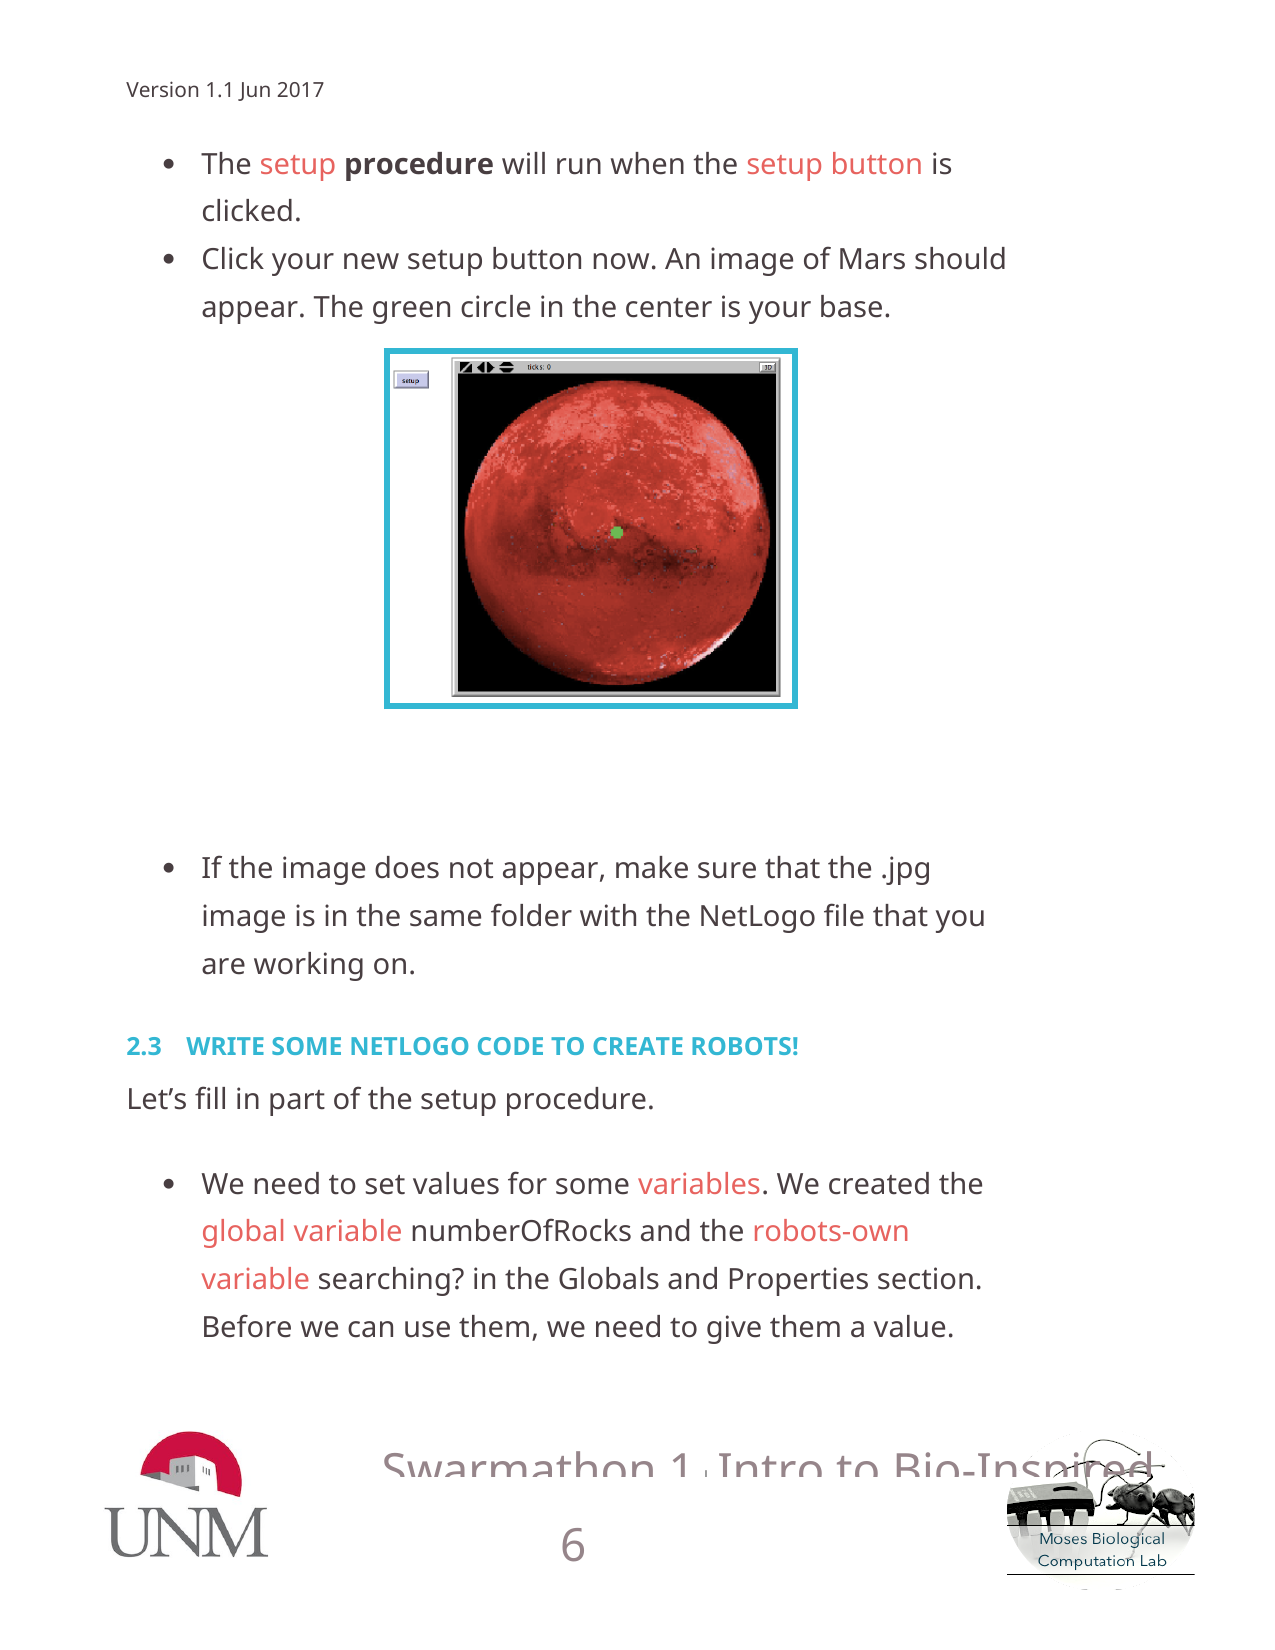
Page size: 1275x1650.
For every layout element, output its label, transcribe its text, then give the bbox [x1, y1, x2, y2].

list We need to set values for some variables. We created the global variable numberOfRocks and the robots-own variable searching? in the Globals and Properties section. Before we can use them, we need to give them a value. [163, 1163, 1020, 1346]
picture [390, 354, 792, 703]
picture [1007, 1431, 1195, 1590]
picture [103, 1430, 269, 1558]
list Click your new setup button now. An image of Mars should appear. The green circle in the center is your base. [163, 238, 1020, 326]
list The setup procedure will run when the setup button is clicked. [163, 143, 1020, 230]
list If the image does not appear, make sure that the .jpg image is in the same folder with the NetLogo file that you are working on. [163, 848, 1020, 983]
text Let’s fill in part of the setup procedure. [126, 1078, 1020, 1118]
subtitle WRITE SOME netlogo CODE to create robots! [126, 1028, 1020, 1062]
